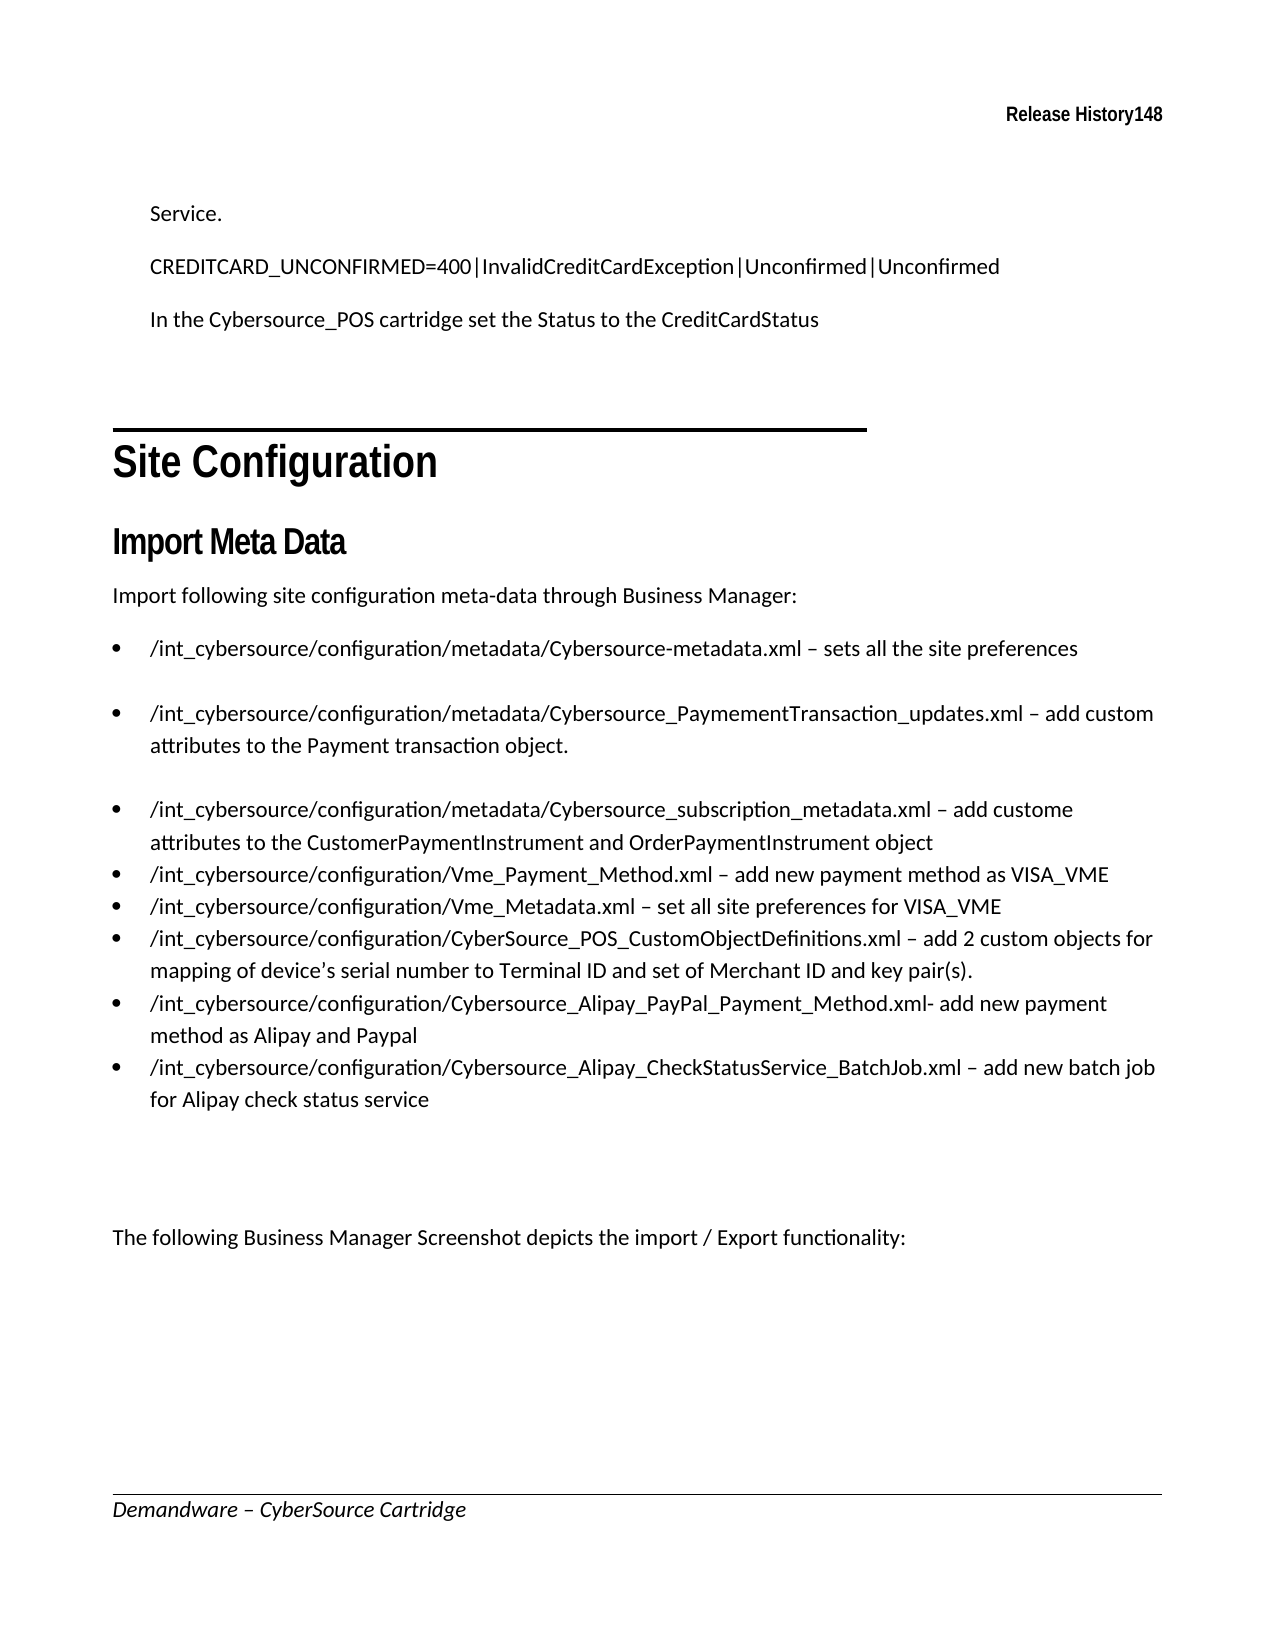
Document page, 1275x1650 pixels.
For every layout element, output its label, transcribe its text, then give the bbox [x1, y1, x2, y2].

subtitle Import Meta Data [112, 520, 1162, 563]
list /int_cybersource/configuration/metadata/Cybersource_subscription_metadata.xml – add custome attributes to the CustomerPaymentInstrument and OrderPaymentInstrument object [112, 796, 1162, 856]
list /int_cybersource/configuration/CyberSource_POS_CustomObjectDefinitions.xml – add 2 custom objects for mapping of device’s serial number to Terminal ID and set of Merchant ID and key pair(s). [112, 924, 1162, 984]
list /int_cybersource/configuration/Cybersource_Alipay_CheckStatusService_BatchJob.xml – add new batch job for Alipay check status service [112, 1053, 1162, 1113]
list /int_cybersource/configuration/Vme_Metadata.xml – set all site preferences for VISA_VME [112, 892, 1162, 920]
text The following Business Manager Screenshot depicts the import / Export functionality: [112, 1223, 1162, 1251]
list /int_cybersource/configuration/Vme_Payment_Method.xml – add new payment method as VISA_VME [112, 860, 1162, 888]
list /int_cybersource/configuration/metadata/Cybersource_PaymementTransaction_updates.xml – add custom attributes to the Payment transaction object. [112, 699, 1162, 759]
text In the Cybersource_POS cartridge set the Status to the CreditCardStatus [150, 305, 1162, 333]
list /int_cybersource/configuration/Cybersource_Alipay_PayPal_Payment_Method.xml- add new payment method as Alipay and Paypal [112, 989, 1162, 1049]
subtitle Site Configuration [112, 429, 867, 487]
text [150, 199, 1162, 227]
text CREDITCARD_UNCONFIRMED=400|InvalidCreditCardException|Unconfirmed|Unconfirmed [150, 252, 1162, 280]
list /int_cybersource/configuration/metadata/Cybersource-metadata.xml – sets all the site preferences [112, 634, 1162, 663]
text Import following site configuration meta-data through Business Manager: [112, 582, 1162, 609]
